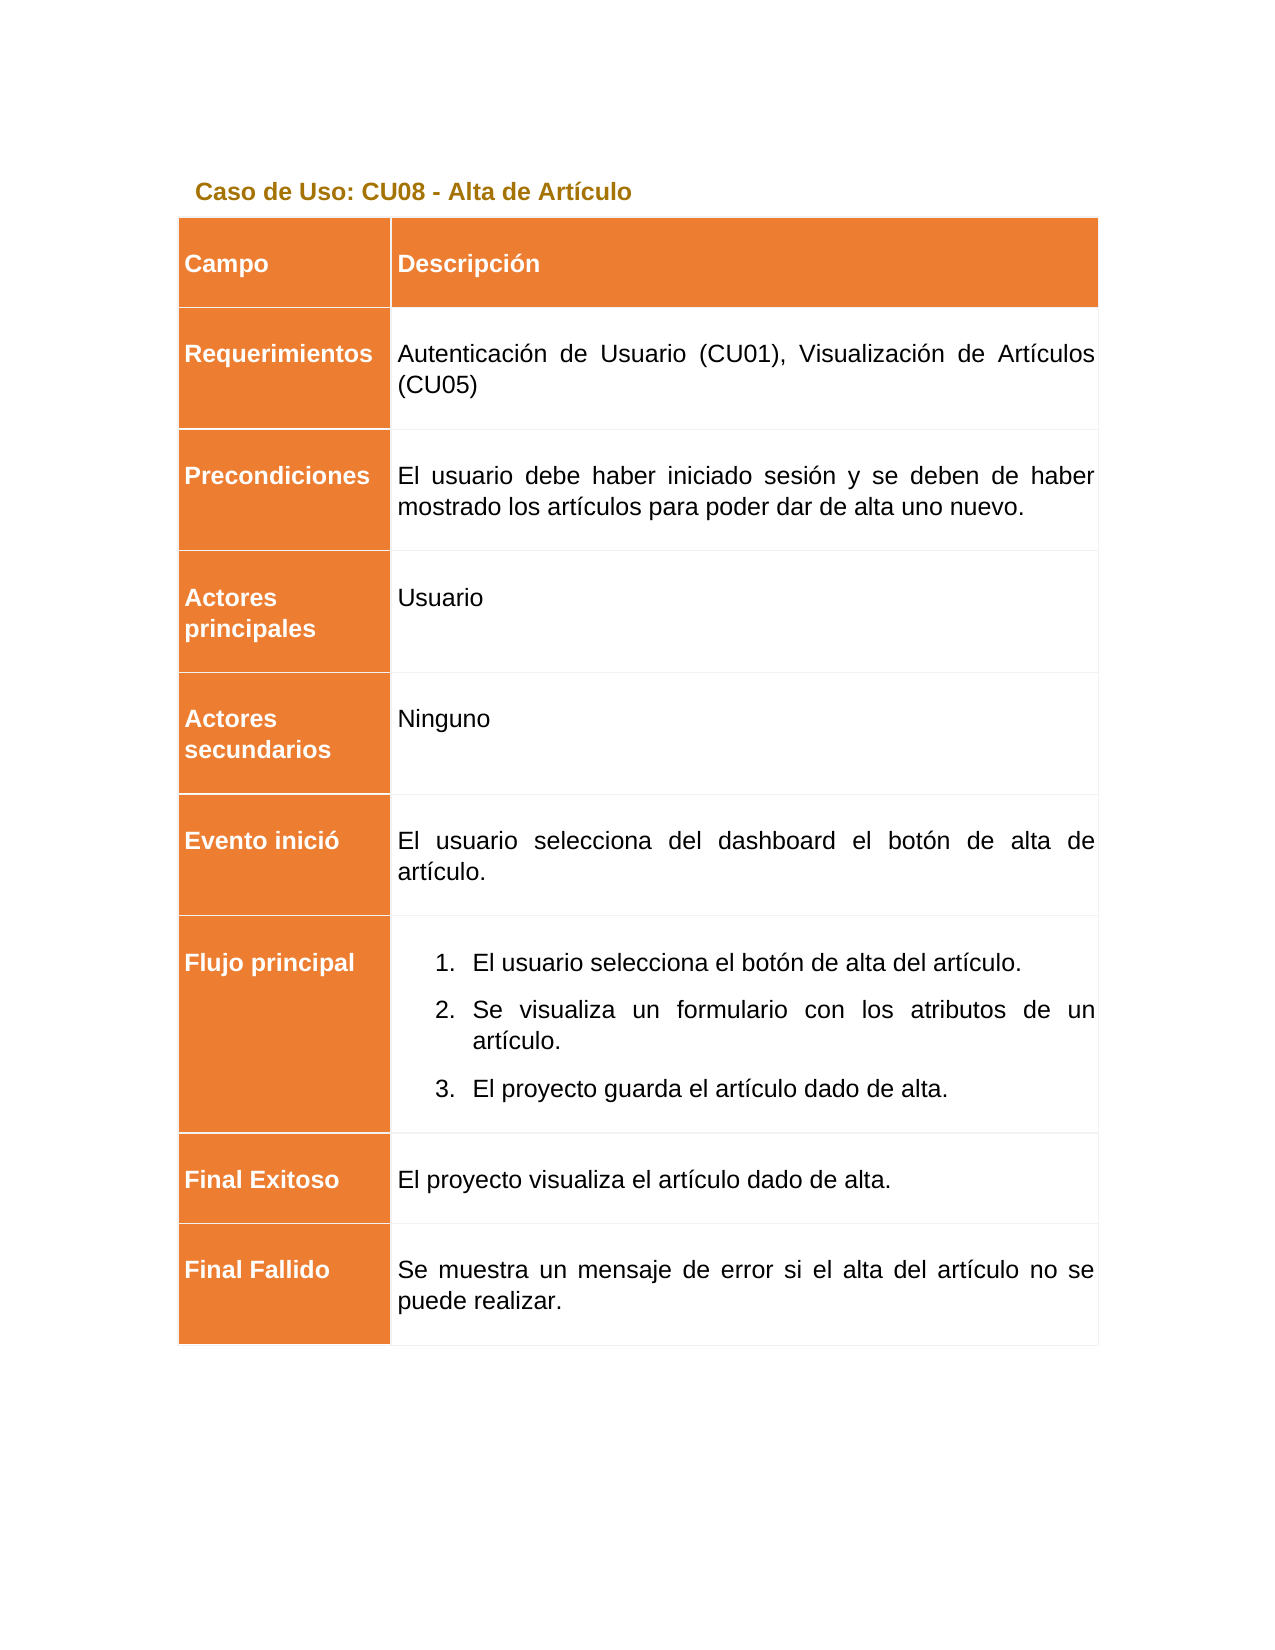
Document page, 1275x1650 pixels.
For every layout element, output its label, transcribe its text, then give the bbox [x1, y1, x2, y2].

table_header Campo [179, 218, 390, 307]
table_cell Final Exitoso [179, 1134, 390, 1223]
table_cell Actores secundarios [179, 673, 390, 793]
subtitle Caso de Uso: CU08 - Alta de Artículo [195, 177, 1098, 206]
table_cell Evento inició [179, 795, 390, 915]
table_cell El usuario selecciona del dashboard el botón de alta de artículo. [392, 795, 1098, 915]
table_cell Ninguno [392, 673, 1098, 793]
table_cell Final Fallido [179, 1224, 390, 1344]
table_cell Requerimientos [179, 308, 390, 428]
table_cell El usuario selecciona el botón de alta del artículo. Se visualiza un formulario con los atributos de un artículo. El proyecto guarda el artículo dado de alta. [392, 916, 1098, 1132]
table_cell Se muestra un mensaje de error si el alta del artículo no se puede realizar. [392, 1224, 1098, 1344]
table_cell Precondiciones [179, 430, 390, 550]
table_cell Autenticación de Usuario (CU01), Visualización de Artículos (CU05) [392, 308, 1098, 428]
table_cell El proyecto visualiza el artículo dado de alta. [392, 1134, 1098, 1223]
table_header Descripción [392, 218, 1098, 307]
table_cell Flujo principal [179, 916, 390, 1132]
table_cell Actores principales [179, 551, 390, 672]
table_cell Usuario [392, 551, 1098, 672]
table_cell El usuario debe haber iniciado sesión y se deben de haber mostrado los artículos para poder dar de alta uno nuevo. [392, 430, 1098, 550]
